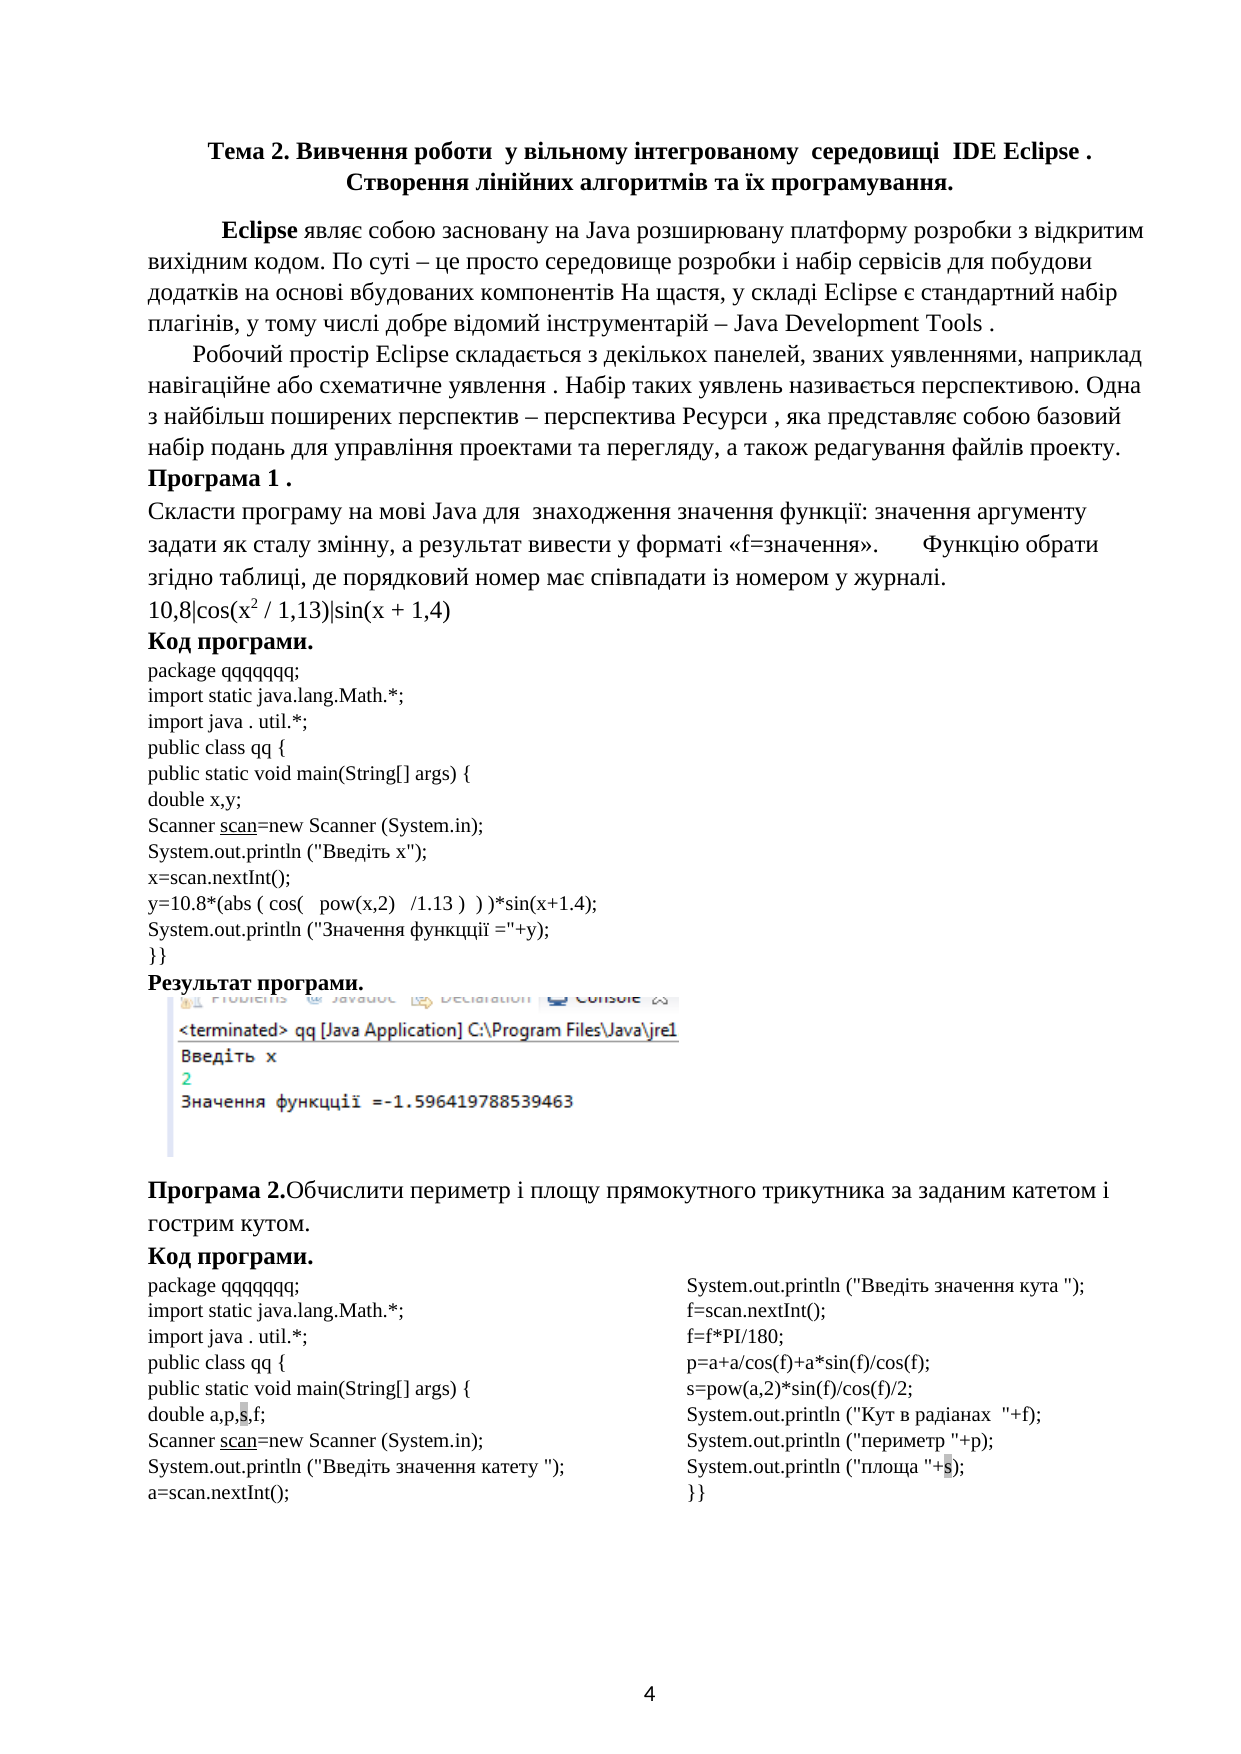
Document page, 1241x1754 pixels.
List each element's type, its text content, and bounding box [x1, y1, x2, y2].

text Робочий простір Eclipse складається з декількох панелей, званих уявленнями, наприклад навігаційне або схематичне уявлення . Набір таких уявлень називається перспективою. Одна з найбільш поширених перспектив – перспектива Ресурси , яка представляє собою базовий набір подань для управління проектами та перегляду, а також редагування файлів проекту. [148, 339, 1152, 461]
text 10,8|cos(x2 / 1,13)|sin(x + 1,4) [148, 595, 1152, 624]
text double a,p,s,f; [148, 1402, 240, 1426]
text double x,y; [148, 787, 1152, 811]
text f=f*PI/180; [686, 1324, 1152, 1348]
text import static java.lang.Math.*; [148, 683, 1152, 707]
text System.out.println ("площа "+s); [952, 1454, 1152, 1478]
text Scanner scan=new Scanner (System.in); [148, 1428, 613, 1452]
text public static void main(String[] args) { [148, 1376, 613, 1400]
text public class qq { [148, 1350, 613, 1374]
text f=scan.nextInt(); [686, 1298, 1152, 1322]
text Scanner scan=new Scanner (System.in); [148, 813, 1152, 837]
text public static void main(String[] args) { [148, 761, 1152, 785]
text Eclipse являє собою засновану на Java розширювану платформу розробки з відкритим вихідним кодом. По суті – це просто середовище розробки і набір сервісів для побудови додатків на основі вбудованих компонентів На щастя, у складі Eclipse є стандартний набір плагінів, у тому числі добре відомий інструментарій – Java Development Tools . [148, 215, 1152, 337]
text Скласти програму на мові Java для знаходження значення функції: значення аргументу задати як сталу змінну, а результат вивести у форматі «f=значення». Функцію обрати згідно таблиці, де порядковий номер має співпадати із номером у журналі. [148, 496, 1152, 591]
text x=scan.nextInt(); [148, 865, 1152, 889]
text Код програми. [148, 1241, 1152, 1270]
text System.out.println ("Введіть х"); [148, 839, 1152, 863]
text Програма 1 . [148, 463, 1152, 492]
text Тема 2. Вивчення роботи у вільному інтегрованому середовищі IDE Eclipse . Створення лінійних алгоритмів та їх програмування. [148, 136, 1152, 196]
text p=a+a/cos(f)+a*sin(f)/cos(f); [686, 1350, 1152, 1374]
text y=10.8*(abs ( cos( pow(x,2) /1.13 ) ) )*sin(x+1.4); [148, 891, 1152, 915]
text System.out.println ("Введіть значення катету "); [148, 1454, 613, 1478]
text s=pow(a,2)*sin(f)/cos(f)/2; [686, 1376, 1152, 1400]
text Програма 2.Обчислити периметр і площу прямокутного трикутника за заданим катетом і гострим кутом. [148, 1175, 1152, 1237]
text public class qq { [148, 735, 1152, 759]
text System.out.println ("периметр "+p); [686, 1428, 1152, 1452]
text double a,p,s,f; [248, 1402, 613, 1426]
text System.out.println ("Введіть значення кута "); [686, 1272, 1152, 1297]
text import static java.lang.Math.*; [148, 1298, 613, 1322]
text package qqqqqqq; [148, 657, 1152, 682]
text System.out.println ("Кут в радіанах "+f); [686, 1402, 1152, 1426]
text System.out.println ("Значення функцції ="+y); [148, 917, 1152, 941]
text Код програми. [148, 626, 1152, 655]
text a=scan.nextInt(); [148, 1480, 613, 1504]
picture [147, 997, 679, 1157]
text import java . util.*; [148, 709, 1152, 733]
text import java . util.*; [148, 1324, 613, 1348]
text Результат програми. [148, 969, 1152, 995]
text }} [148, 943, 1152, 967]
text }} [686, 1480, 1152, 1504]
text System.out.println ("площа "+s); [686, 1454, 944, 1478]
text package qqqqqqq; [148, 1272, 613, 1297]
